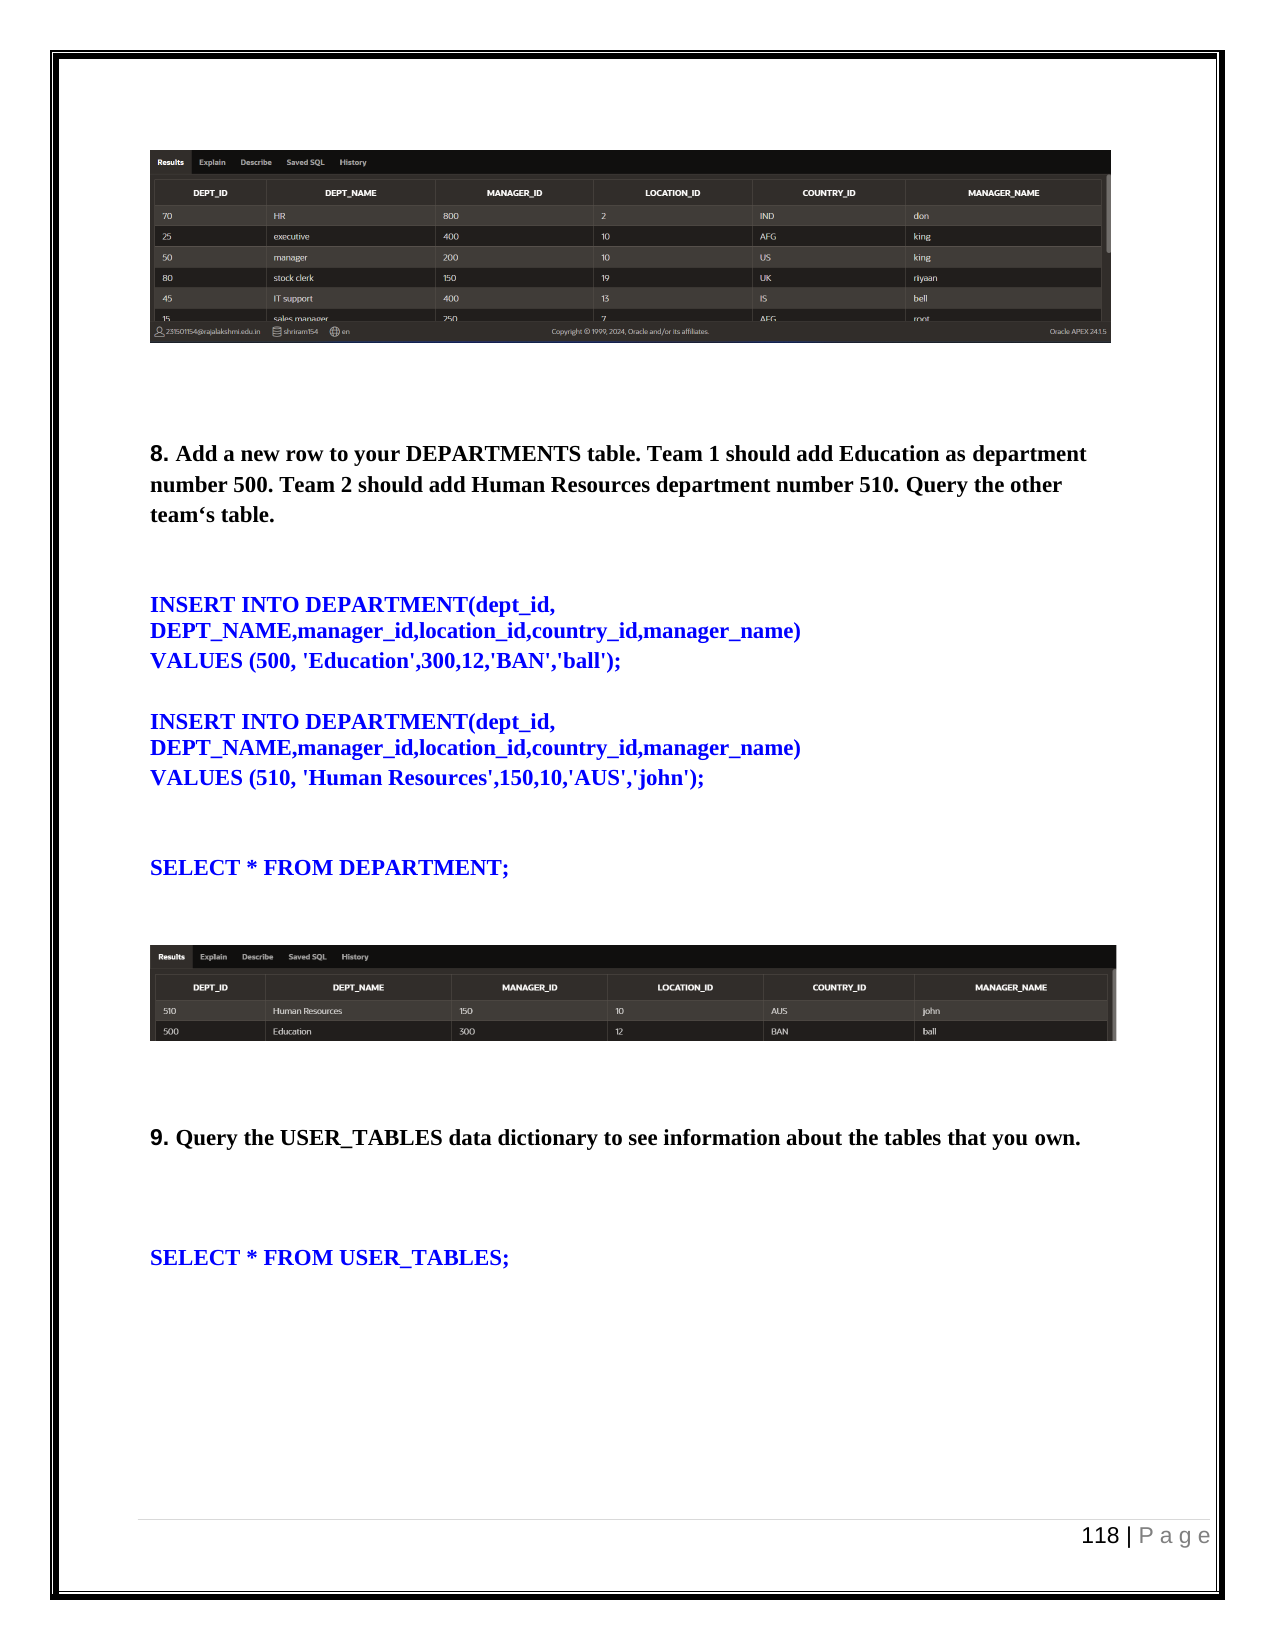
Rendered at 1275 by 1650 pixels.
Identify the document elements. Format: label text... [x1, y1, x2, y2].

picture [150, 150, 1111, 343]
text SELECT * FROM DEPARTMENT; [150, 854, 1210, 881]
picture [150, 945, 1117, 1041]
text INSERT INTO DEPARTMENT(dept_id, [150, 591, 1210, 617]
text DEPT_NAME,manager_id,location_id,country_id,manager_name) VALUES (510, 'Human Resources',150,10,'AUS','john'); [150, 734, 884, 791]
text INSERT INTO DEPARTMENT(dept_id, [150, 708, 1210, 734]
list Add a new row to your DEPARTMENTS table. Team 1 should add Education as department number 500. Team 2 should add Human Resources department number 510. Query the other team‘s table. [150, 440, 1111, 527]
text SELECT * FROM USER_TABLES; [150, 1244, 1210, 1270]
text DEPT_NAME,manager_id,location_id,country_id,manager_name) VALUES (500, 'Education',300,12,'BAN','ball'); [150, 617, 884, 674]
list Query the USER_TABLES data dictionary to see information about the tables that you own. [150, 1123, 1109, 1150]
